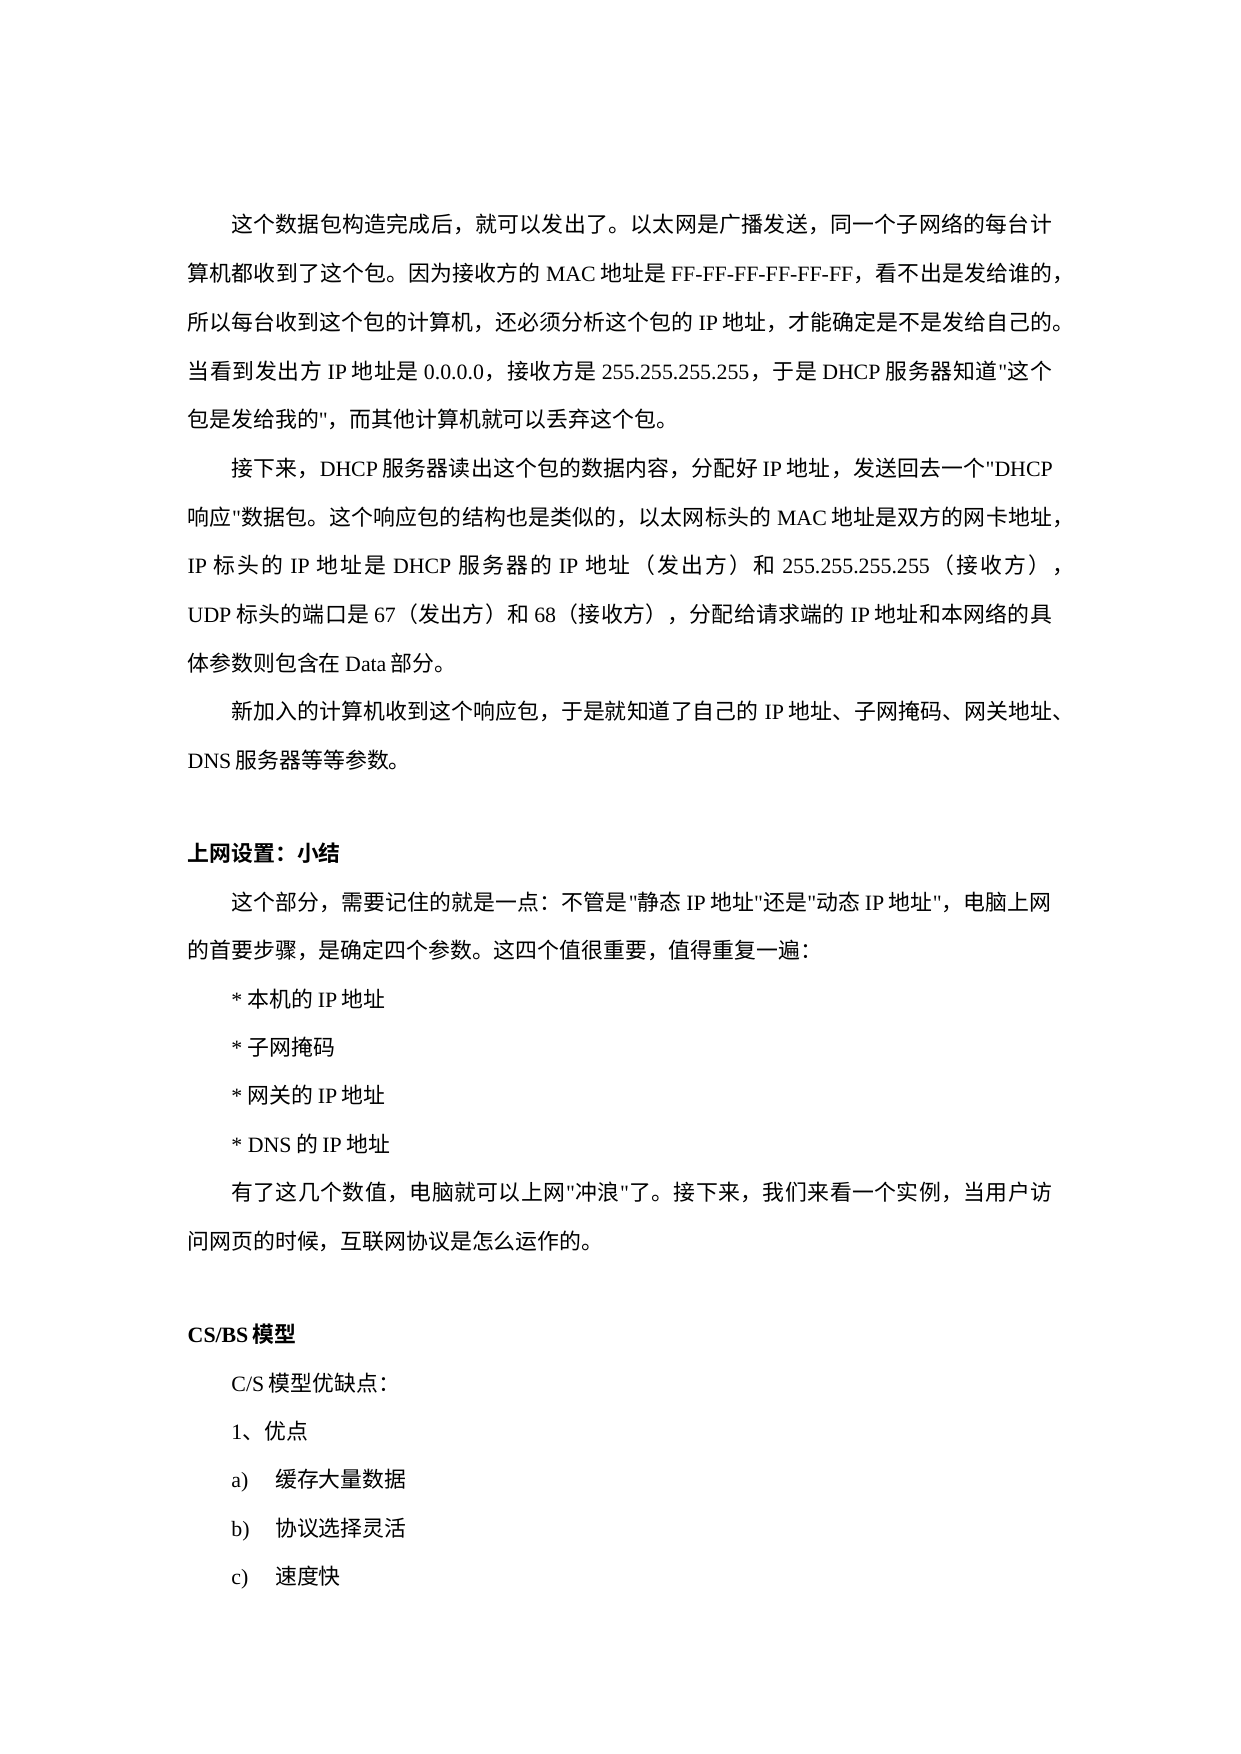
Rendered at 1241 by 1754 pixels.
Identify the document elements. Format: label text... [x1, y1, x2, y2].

text 这个数据包构造完成后，就可以发出了。以太网是广播发送，同一个子网络的每台计算机都收到了这个包。因为接收方的MAC地址是FF-FF-FF-FF-FF-FF，看不出是发给谁的，所以每台收到这个包的计算机，还必须分析这个包的IP地址，才能确定是不是发给自己的。当看到发出方IP地址是0.0.0.0，接收方是255.255.255.255，于是DHCP服务器知道"这个包是发给我的"，而其他计算机就可以丢弃这个包。 [187, 207, 1053, 434]
text * 网关的IP地址 [187, 1078, 1053, 1111]
list 协议选择灵活 [231, 1510, 1053, 1543]
text * 本机的IP地址 [187, 981, 1053, 1014]
text C/S模型优缺点： [187, 1365, 1053, 1398]
text 新加入的计算机收到这个响应包，于是就知道了自己的IP地址、子网掩码、网关地址、DNS服务器等等参数。 [187, 694, 1053, 775]
text 有了这几个数值，电脑就可以上网"冲浪"了。接下来，我们来看一个实例，当用户访问网页的时候，互联网协议是怎么运作的。 [187, 1175, 1053, 1256]
list 缓存大量数据 [231, 1462, 1053, 1494]
text 接下来，DHCP服务器读出这个包的数据内容，分配好IP地址，发送回去一个"DHCP响应"数据包。这个响应包的结构也是类似的，以太网标头的MAC地址是双方的网卡地址，IP标头的IP地址是DHCP服务器的IP地址（发出方）和255.255.255.255（接收方），UDP标头的端口是67（发出方）和68（接收方），分配给请求端的IP地址和本网络的具体参数则包含在Data部分。 [187, 450, 1053, 678]
list 速度快 [231, 1558, 1053, 1591]
subtitle CS/BS模型 [187, 1317, 1053, 1349]
text 这个部分，需要记住的就是一点：不管是"静态IP地址"还是"动态IP地址"，电脑上网的首要步骤，是确定四个参数。这四个值很重要，值得重复一遍： [187, 884, 1053, 966]
list 优点 [187, 1413, 1053, 1446]
text * 子网掩码 [187, 1030, 1053, 1062]
text * DNS的IP地址 [187, 1126, 1053, 1159]
subtitle 上网设置：小结 [187, 836, 1053, 868]
